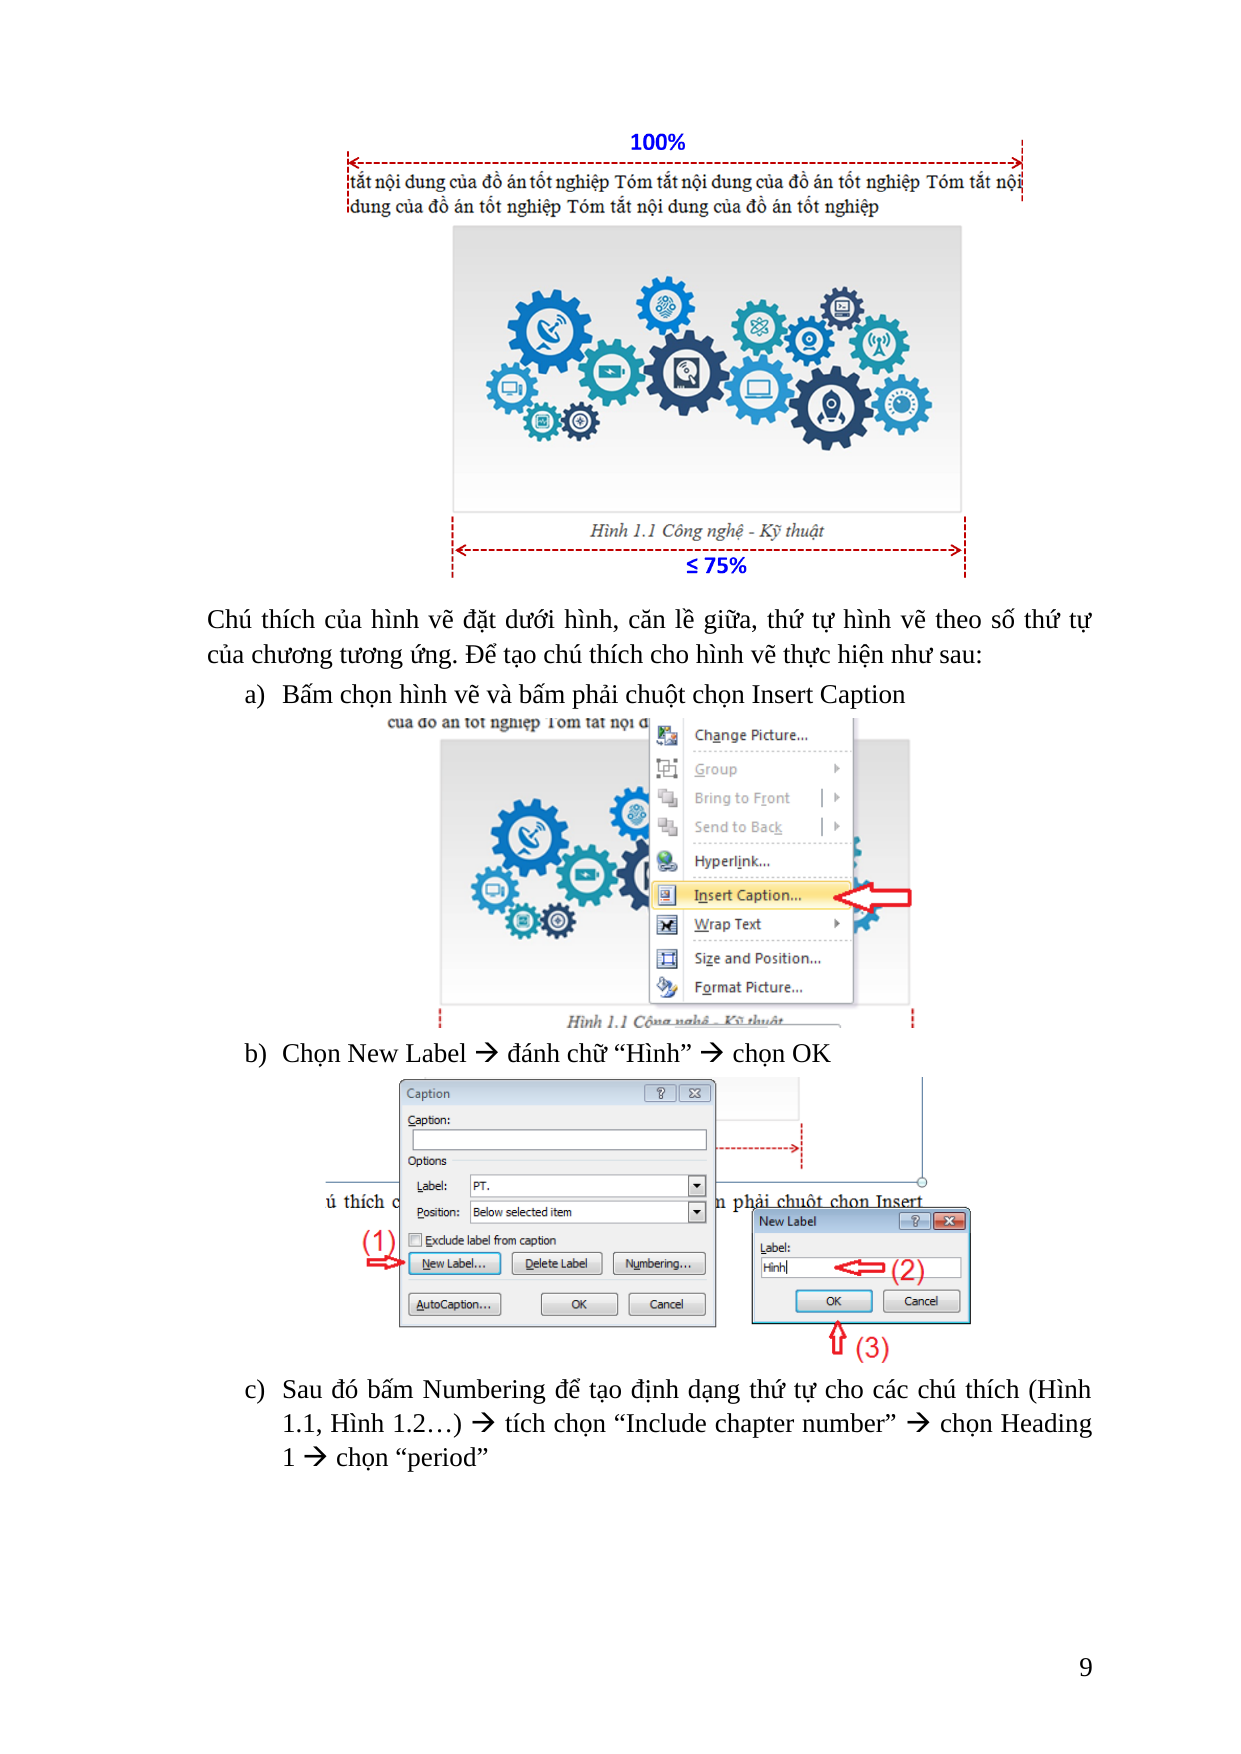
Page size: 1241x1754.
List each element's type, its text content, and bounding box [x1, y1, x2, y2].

list Sau đó bấm Numbering để tạo định dạng thứ tự cho các chú thích (Hình 1.1, Hình 1.2…) tích chọn “Include chapter number” chọn Heading 1 chọn “period” [244, 1373, 1092, 1472]
list Chọn New Label đánh chữ “Hình” chọn OK [244, 1037, 1092, 1068]
picture [386, 718, 951, 1028]
picture [325, 1077, 974, 1364]
picture [206, 118, 1128, 595]
list Bấm chọn hình vẽ và bấm phải chuột chọn Insert Caption [244, 678, 1092, 709]
text Chú thích của hình vẽ đặt dưới hình, căn lề giữa, thứ tự hình vẽ theo số thứ tự của chương tương ứng. Để tạo chú thích cho hình vẽ thực hiện như sau: [207, 603, 1092, 669]
